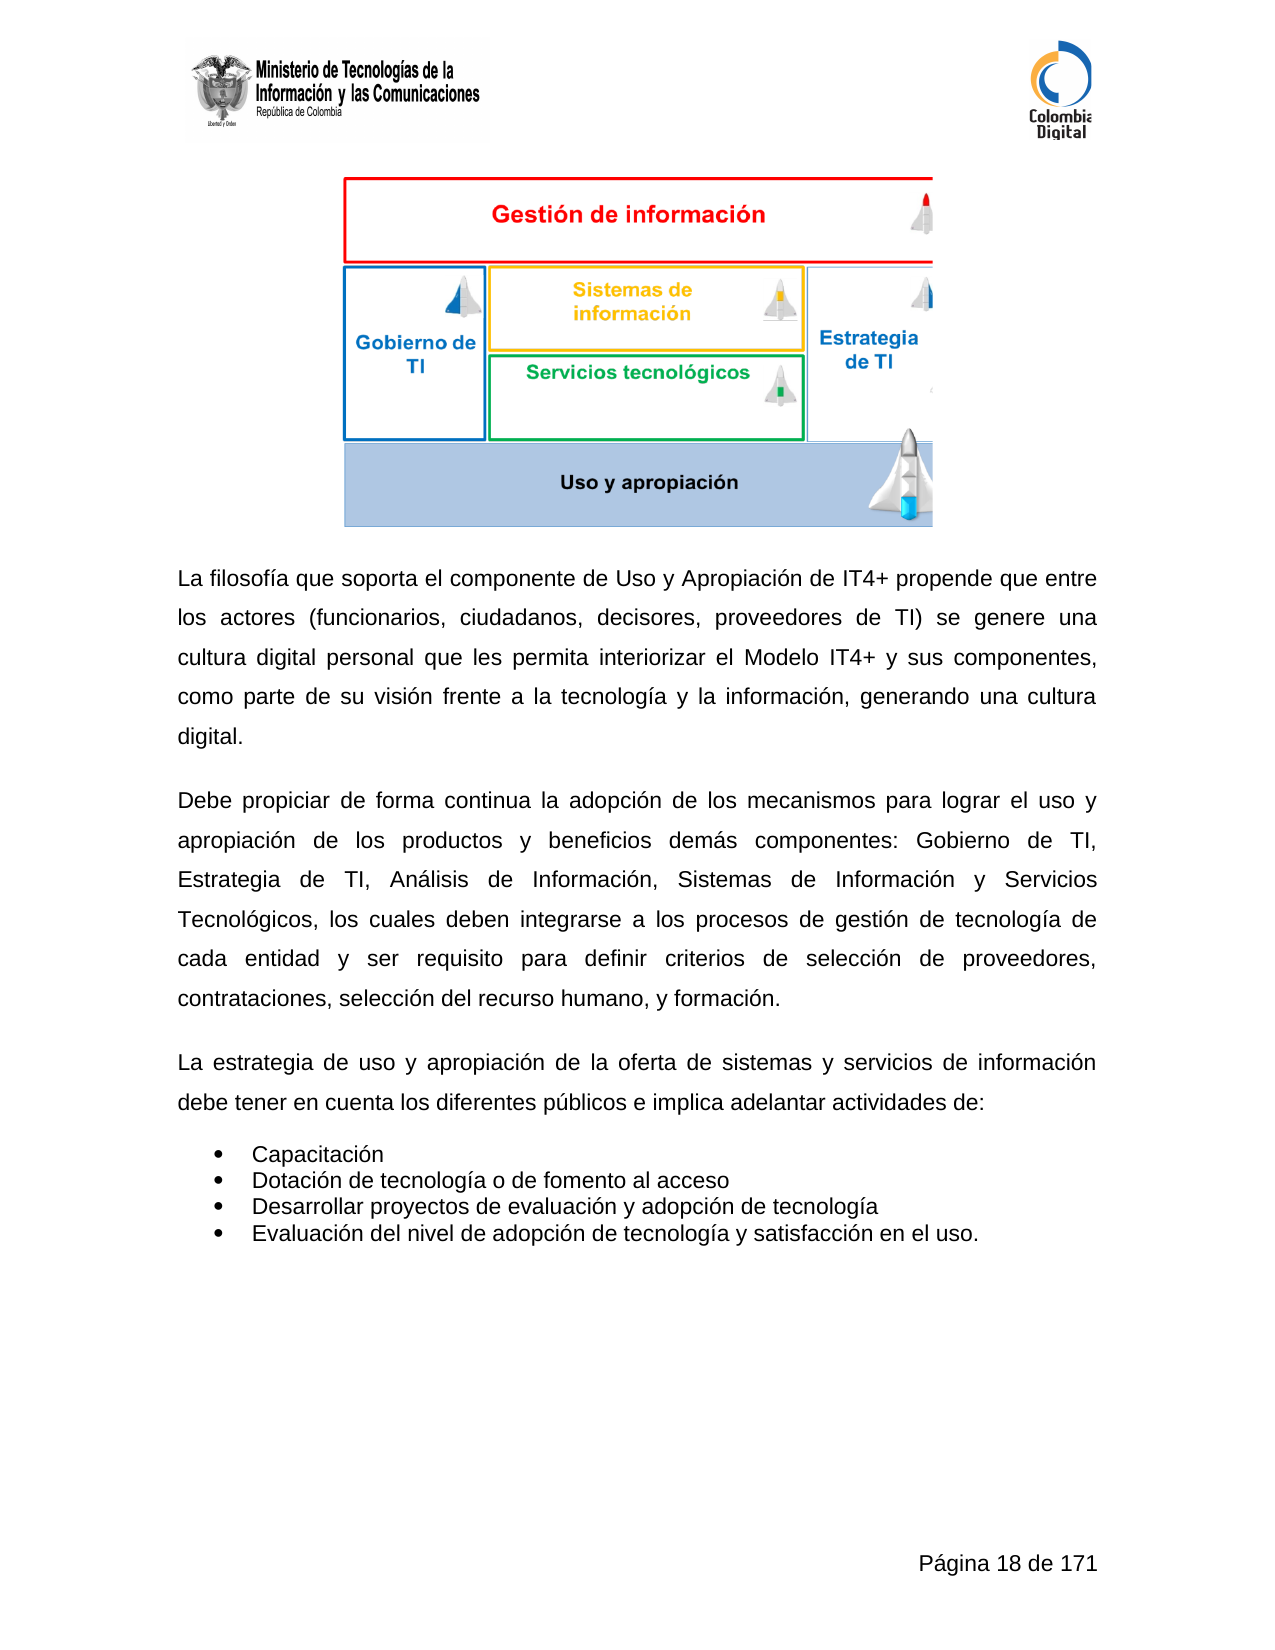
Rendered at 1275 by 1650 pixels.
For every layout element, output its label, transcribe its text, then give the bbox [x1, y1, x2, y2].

list Capacitación [214, 1141, 1098, 1167]
text Debe propiciar de forma continua la adopción de los mecanismos para lograr el uso y apropiación de los productos y beneficios demás componentes: Gobierno de TI, Estrategia de TI, Análisis de Información, Sistemas de Información y Servicios Tecnológicos, los cuales deben integrarse a los procesos de gestión de tecnología de cada entidad y ser requisito para definir criterios de selección de proveedores, contrataciones, selección del recurso humano, y formación. [177, 787, 1098, 1011]
list Dotación de tecnología o de fomento al acceso [214, 1167, 1098, 1193]
text La filosofía que soporta el componente de Uso y Apropiación de IT4+ propende que entre los actores (funcionarios, ciudadanos, decisores, proveedores de TI) se genere una cultura digital personal que les permita interiorizar el Modelo IT4+ y sus componentes, como parte de su visión frente a la tecnología y la información, generando una cultura digital. [177, 565, 1098, 749]
list Evaluación del nivel de adopción de tecnología y satisfacción en el uso. [214, 1219, 1098, 1246]
picture [342, 177, 933, 527]
picture [1028, 39, 1092, 140]
list Desarrollar proyectos de evaluación y adopción de tecnología [214, 1193, 1098, 1219]
text La estrategia de uso y apropiación de la oferta de sistemas y servicios de información debe tener en cuenta los diferentes públicos e implica adelantar actividades de: [177, 1049, 1098, 1115]
